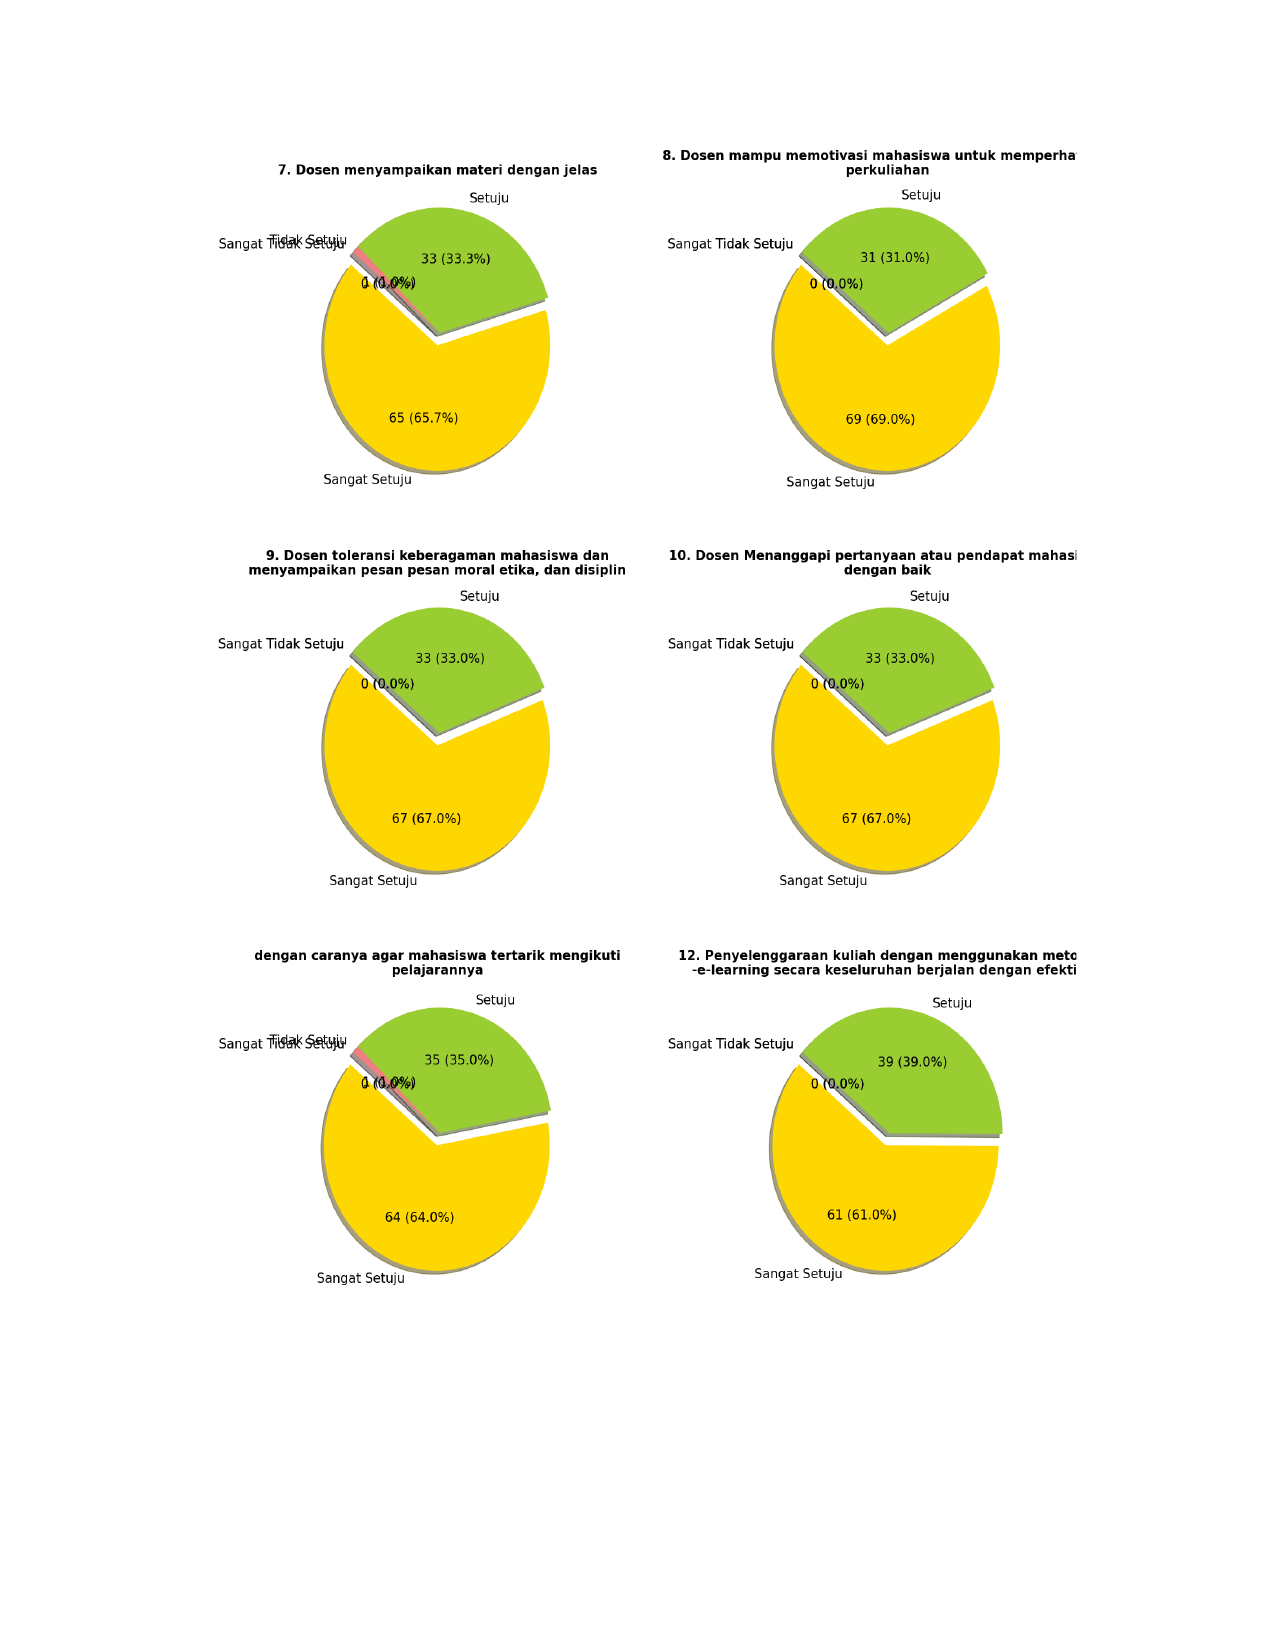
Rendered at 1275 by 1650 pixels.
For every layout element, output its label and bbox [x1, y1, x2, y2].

picture [206, 150, 627, 525]
table_cell [176, 550, 626, 949]
table_header [176, 150, 626, 550]
table_cell [176, 949, 626, 1349]
picture [656, 150, 1077, 525]
table_cell [626, 949, 1076, 1349]
picture [656, 549, 1077, 925]
picture [206, 549, 627, 925]
table_header [626, 150, 1076, 550]
picture [206, 949, 627, 1325]
picture [656, 949, 1077, 1325]
table_cell [626, 550, 1076, 949]
